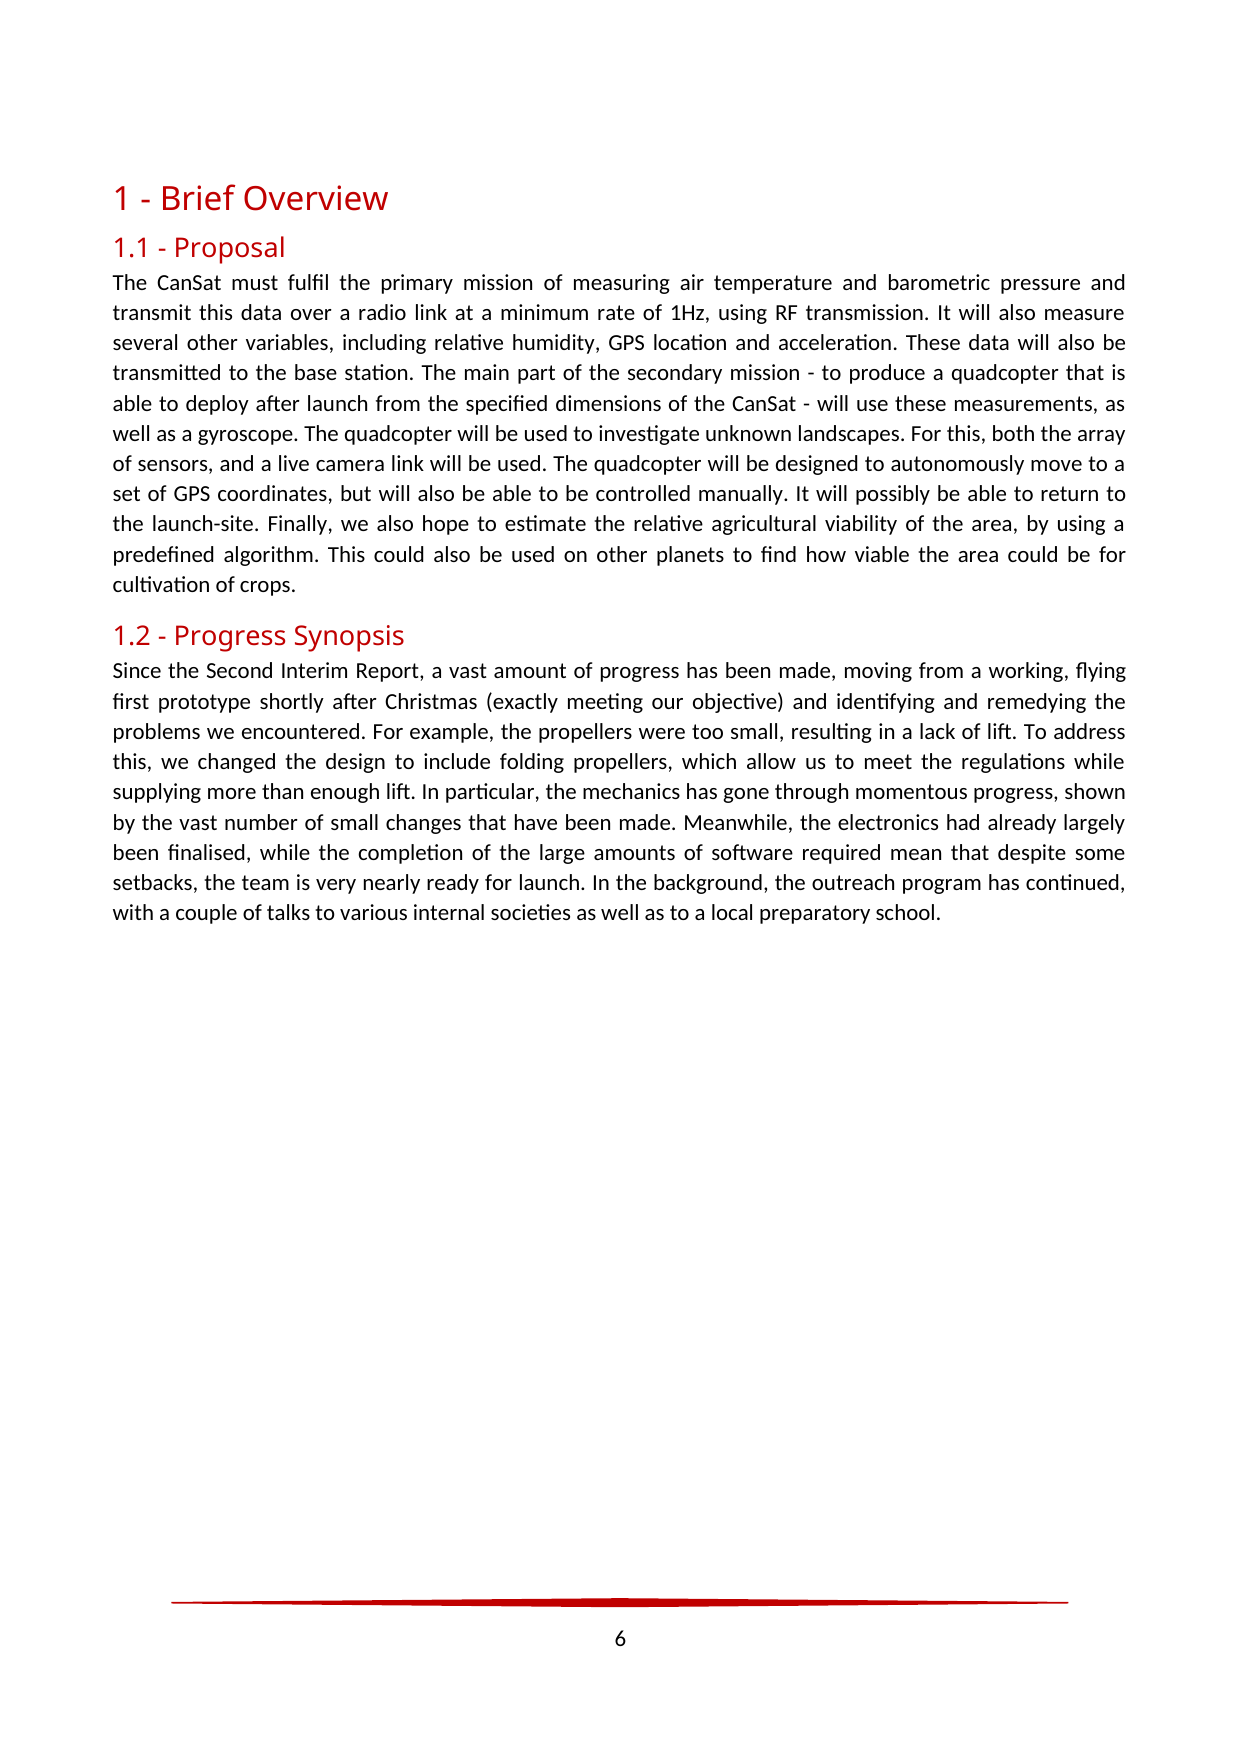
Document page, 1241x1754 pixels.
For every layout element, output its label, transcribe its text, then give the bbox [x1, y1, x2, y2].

subtitle 1.1 - Proposal [112, 228, 1128, 265]
subtitle 1 - Brief Overview [112, 175, 1128, 220]
text Since the Second Interim Report, a vast amount of progress has been made, moving from a working, flying first prototype shortly after Christmas (exactly meeting our objective) and identifying and remedying the problems we encountered. For example, the propellers were too small, resulting in a lack of lift. To address this, we changed the design to include folding propellers, which allow us to meet the regulations while supplying more than enough lift. In particular, the mechanics has gone through momentous progress, shown by the vast number of small changes that have been made. Meanwhile, the electronics had already largely been finalised, while the completion of the large amounts of software required mean that despite some setbacks, the team is very nearly ready for launch. In the background, the outreach program has continued, with a couple of talks to various internal societies as well as to a local preparatory school. [112, 657, 1128, 926]
text The CanSat must fulfil the primary mission of measuring air temperature and barometric pressure and transmit this data over a radio link at a minimum rate of 1Hz, using RF transmission. It will also measure several other variables, including relative humidity, GPS location and acceleration. These data will also be transmitted to the base station. The main part of the secondary mission - to produce a quadcopter that is able to deploy after launch from the specified dimensions of the CanSat - will use these measurements, as well as a gyroscope. The quadcopter will be used to investigate unknown landscapes. For this, both the array of sensors, and a live camera link will be used. The quadcopter will be designed to autonomously move to a set of GPS coordinates, but will also be able to be controlled manually. It will possibly be able to return to the launch-site. Finally, we also hope to estimate the relative agricultural viability of the area, by using a predefined algorithm. This could also be used on other planets to find how viable the area could be for cultivation of crops. [112, 268, 1128, 598]
subtitle 1.2 - Progress Synopsis [112, 617, 1128, 654]
